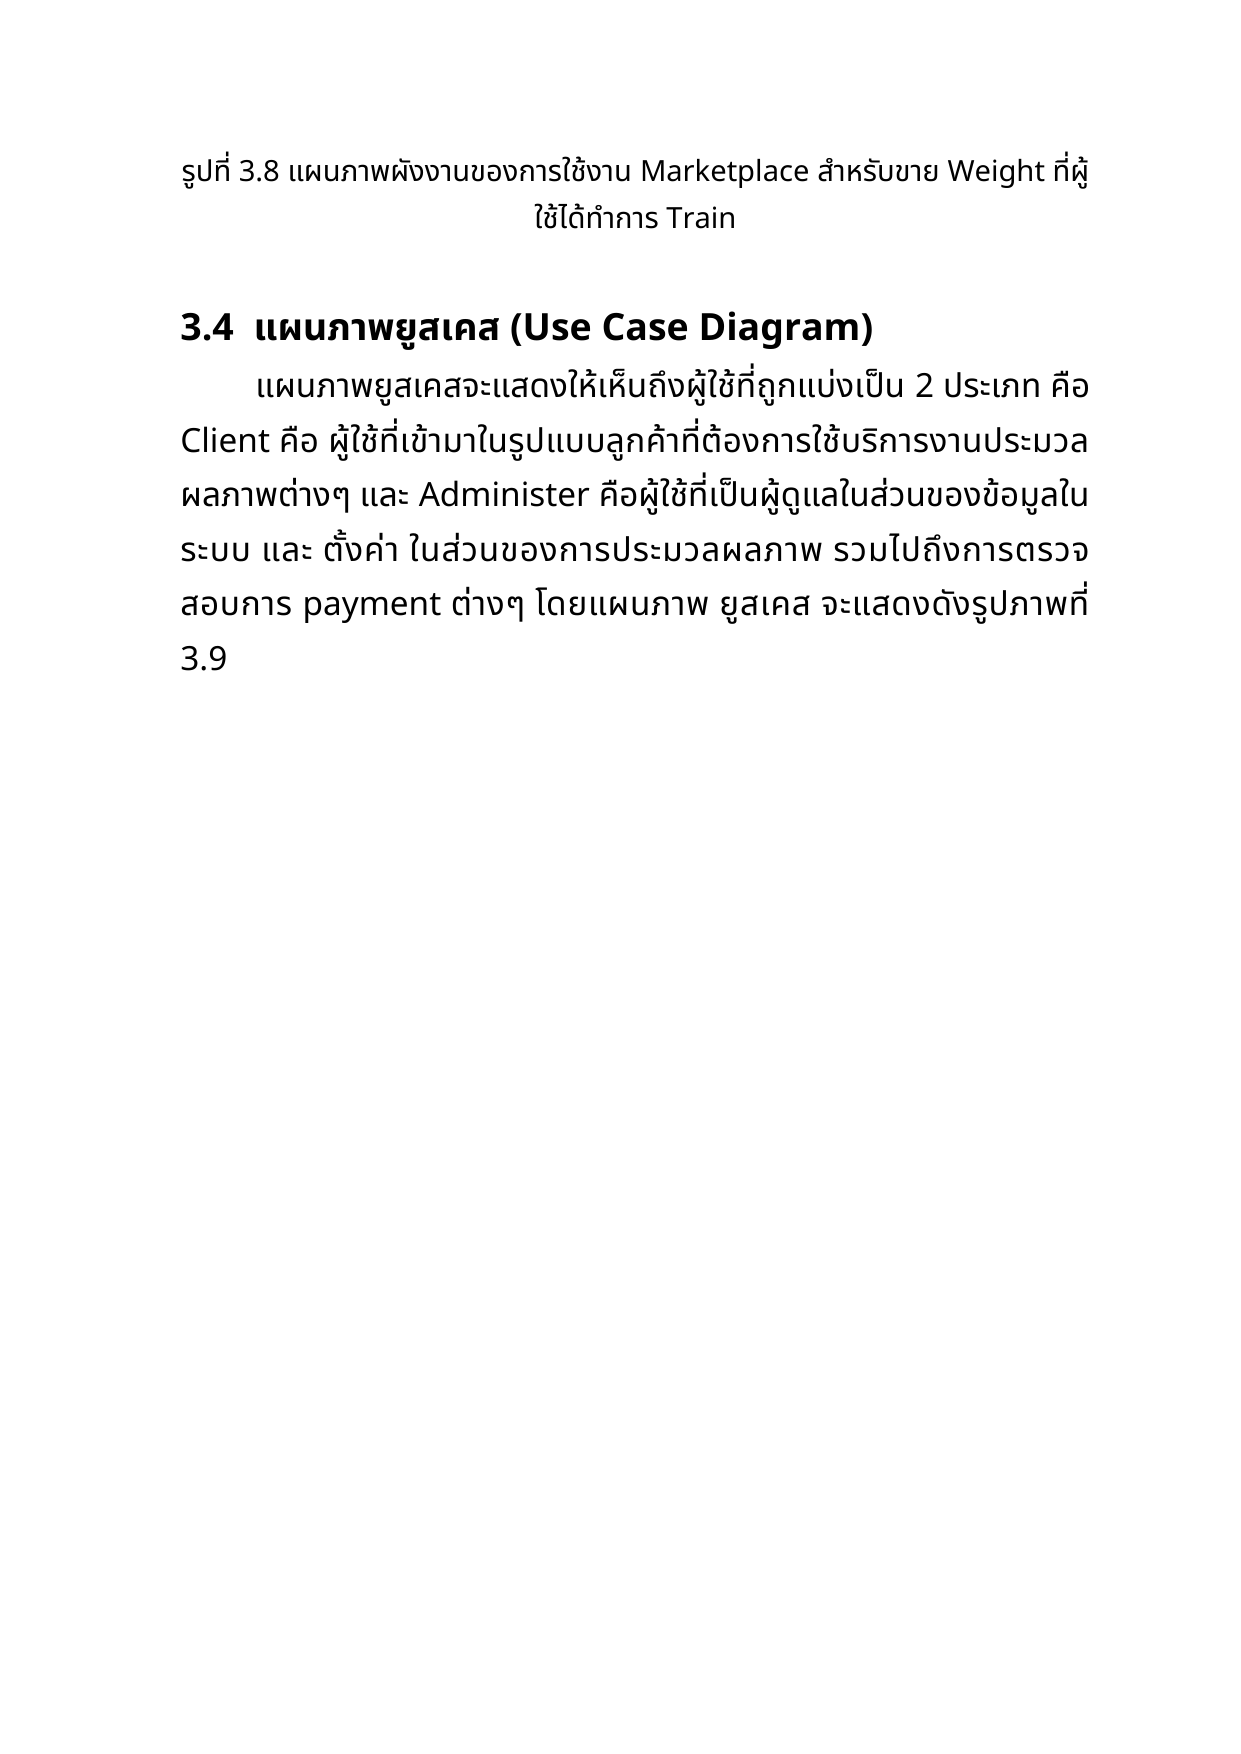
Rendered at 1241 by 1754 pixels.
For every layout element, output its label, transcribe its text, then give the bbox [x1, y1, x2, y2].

text แผนภาพยูสเคสจะแสดงให้เห็นถึงผู้ใช้ที่ถูกแบ่งเป็น 2 ประเภท คือ Client คือ ผู้ใช้ที่เข้ามาในรูปแบบลูกค้าที่ต้องการใช้บริการงานประมวลผลภาพต่างๆ และ Administer คือผู้ใช้ที่เป็นผู้ดูแลในส่วนของข้อมูลในระบบ และ ตั้งค่า ในส่วนของการประมวลผลภาพ รวมไปถึงการตรวจสอบการ payment ต่างๆ โดยแผนภาพ ยูสเคส จะแสดงดังรูปภาพที่ 3.9 [180, 362, 1090, 680]
text 3.4 แผนภาพยูสเคส (Use Case Diagram) [180, 301, 1090, 358]
text รูปที่ 3.8 แผนภาพผังงานของการใช้งาน Marketplace สำหรับขาย Weight ที่ผู้ใช้ได้ทำการ Train [180, 150, 1090, 242]
